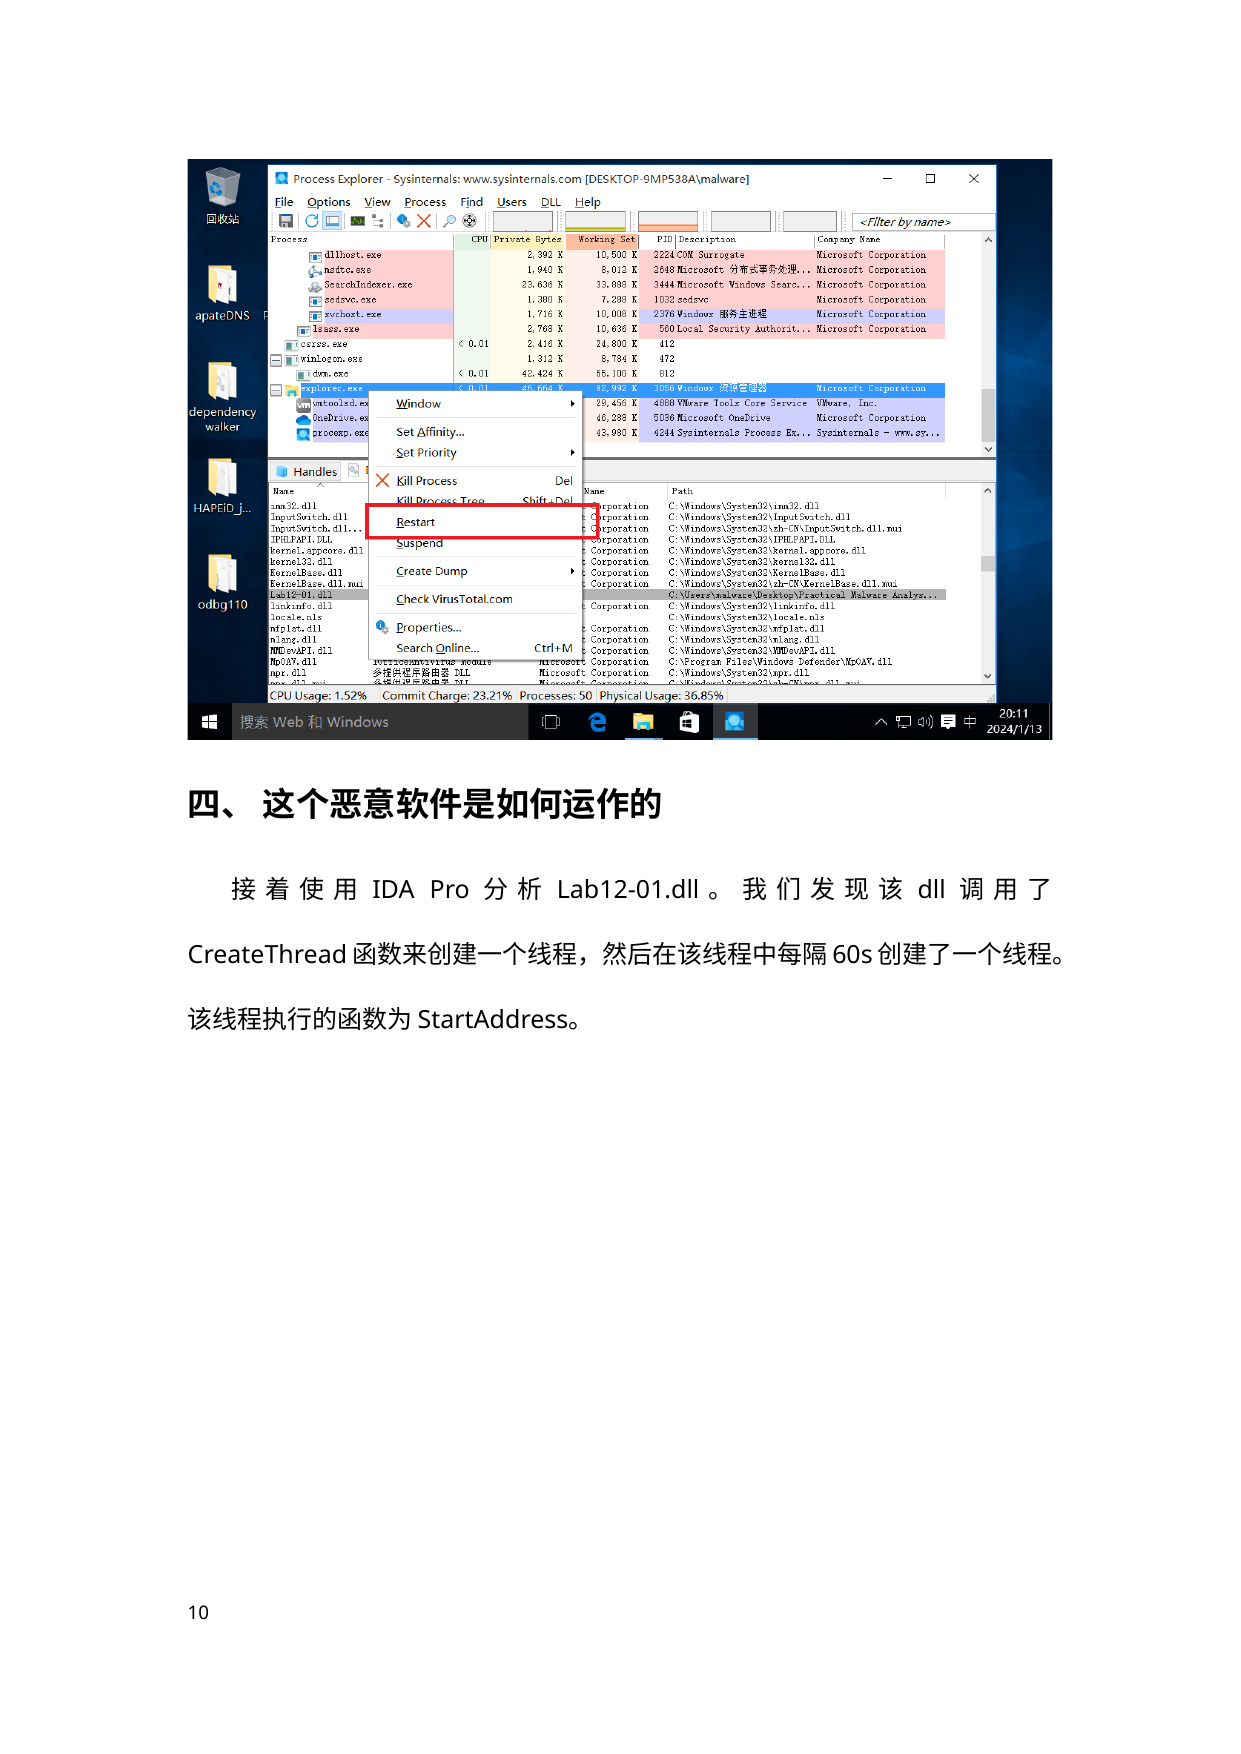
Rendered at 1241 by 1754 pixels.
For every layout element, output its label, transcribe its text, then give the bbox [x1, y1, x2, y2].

picture [187, 159, 1053, 740]
text 接着使用IDA Pro分析Lab12-01.dll。我们发现该dll调用了CreateThread函数来创建一个线程，然后在该线程中每隔60s创建了一个线程。该线程执行的函数为StartAddress。 [187, 855, 1053, 1050]
subtitle 这个恶意软件是如何运作的 [187, 770, 1053, 835]
